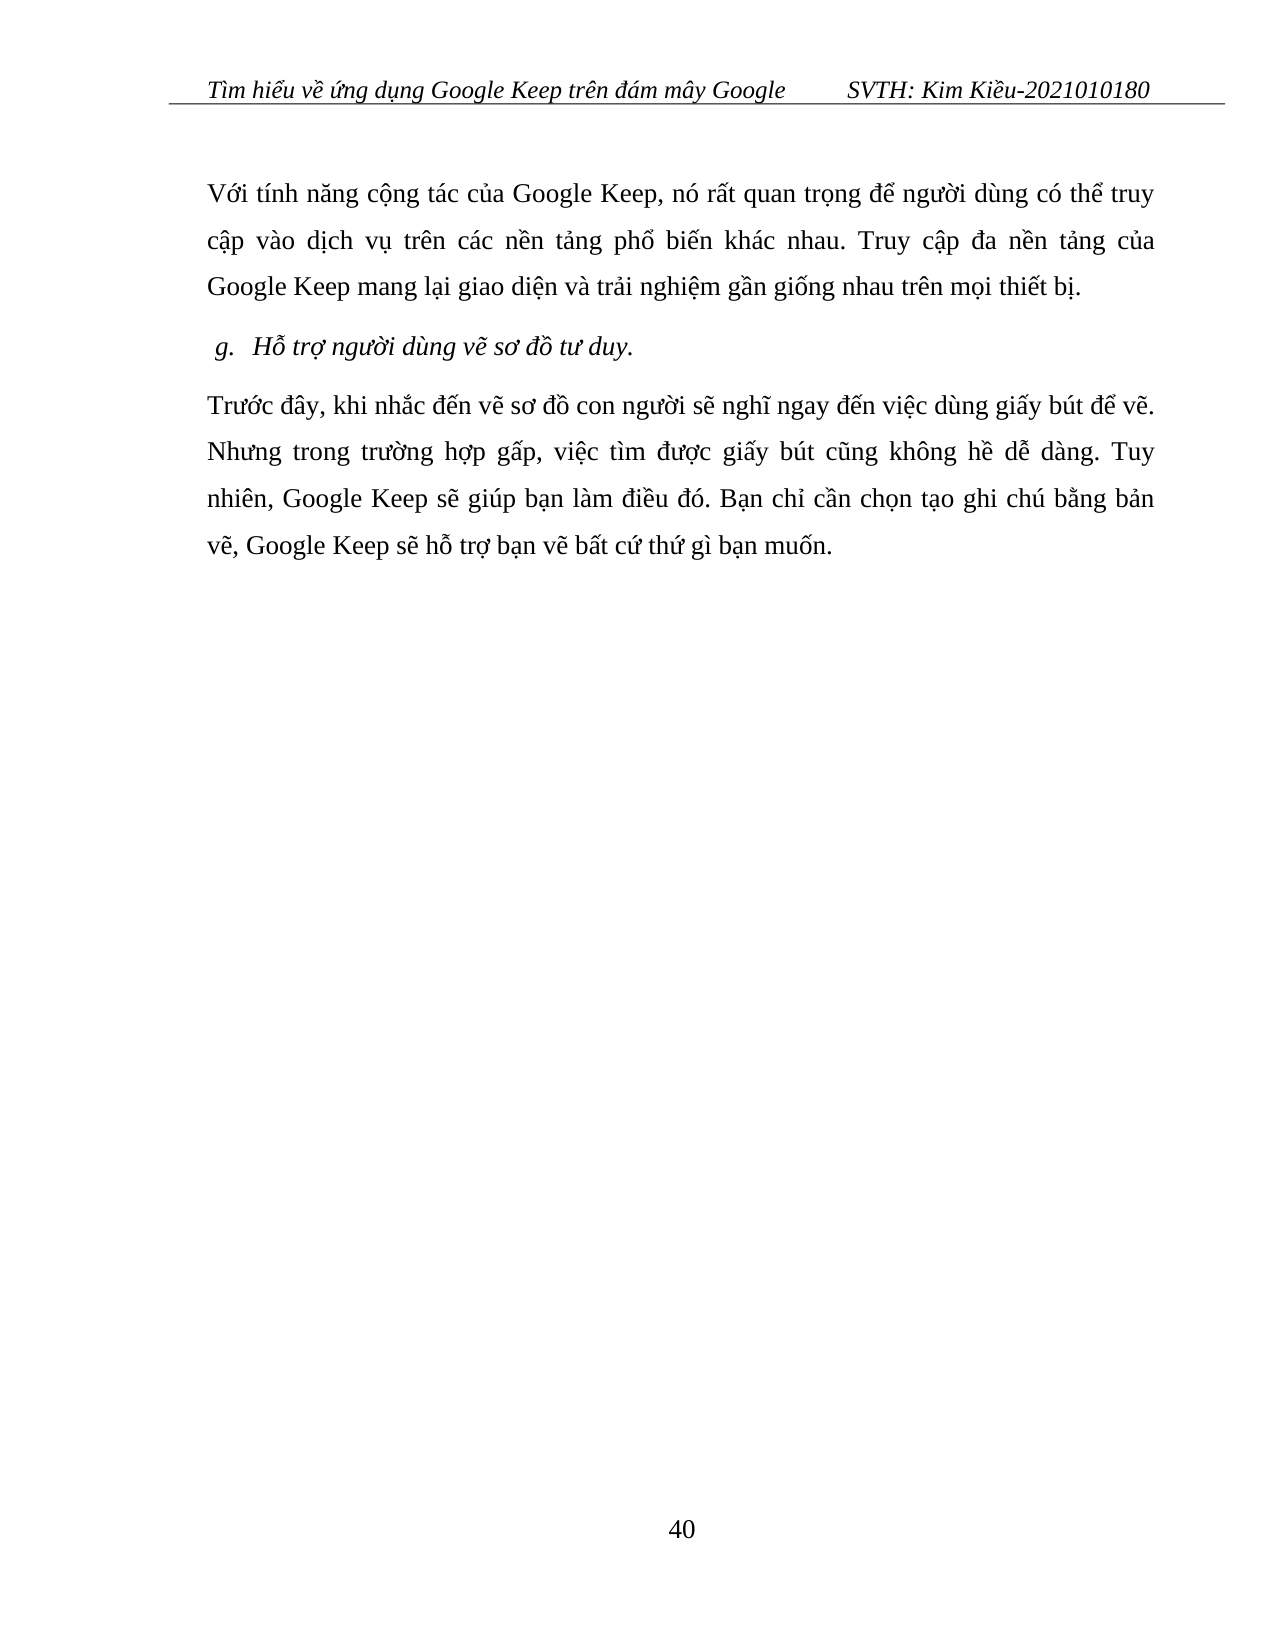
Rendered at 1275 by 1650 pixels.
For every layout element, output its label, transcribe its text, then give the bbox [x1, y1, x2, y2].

text Trước đây, khi nhắc đến vẽ sơ đồ con người sẽ nghĩ ngay đến việc dùng giấy bút để vẽ. Nhưng trong trường hợp gấp, việc tìm được giấy bút cũng không hề dễ dàng. Tuy nhiên, Google Keep sẽ giúp bạn làm điều đó. Bạn chỉ cần chọn tạo ghi chú bằng bản vẽ, Google Keep sẽ hỗ trợ bạn vẽ bất cứ thứ gì bạn muốn. [207, 389, 1157, 560]
text Với tính năng cộng tác của Google Keep, nó rất quan trọng để người dùng có thể truy cập vào dịch vụ trên các nền tảng phổ biến khác nhau. Truy cập đa nền tảng của Google Keep mang lại giao diện và trải nghiệm gần giống nhau trên mọi thiết bị. [207, 177, 1157, 302]
list Hỗ trợ người dùng vẽ sơ đồ tư duy. [215, 330, 1157, 361]
